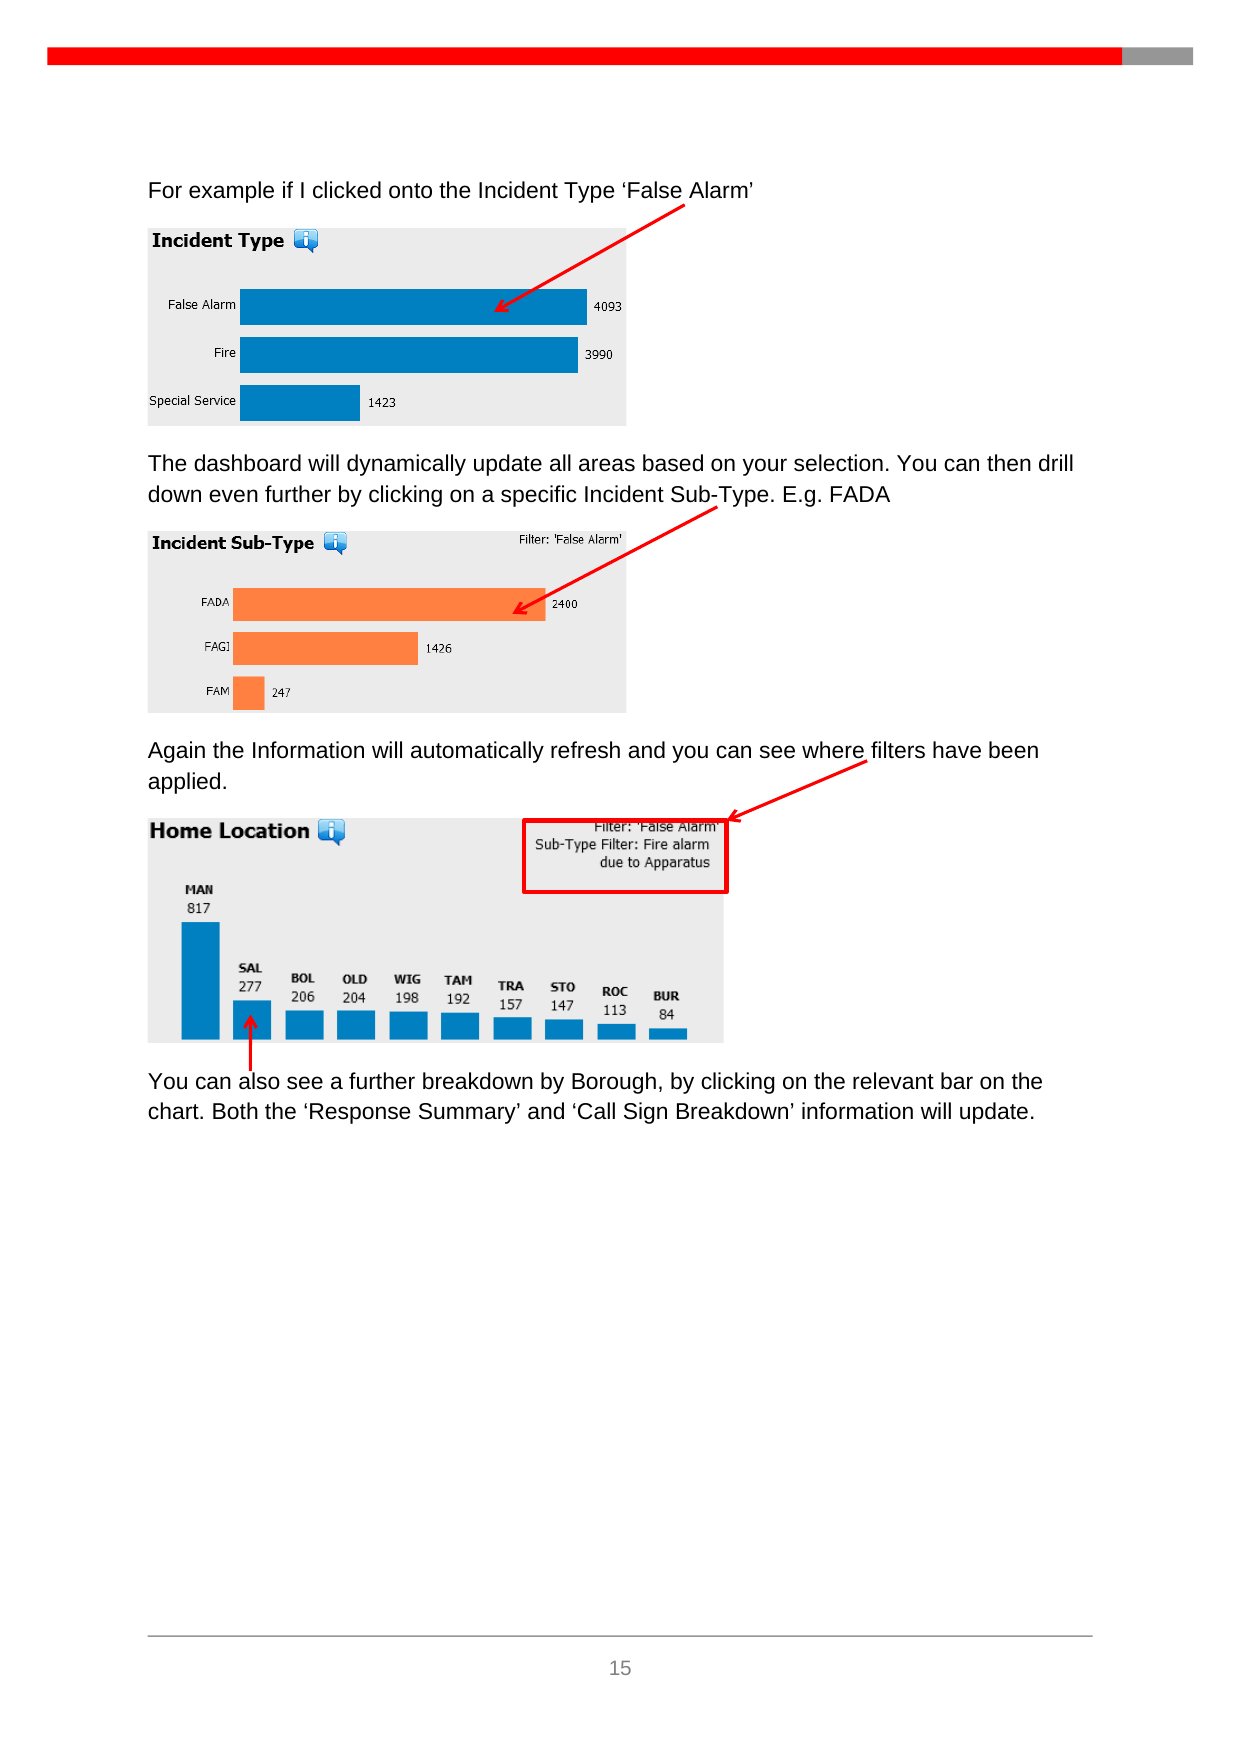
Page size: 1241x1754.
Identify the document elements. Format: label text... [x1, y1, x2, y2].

picture [147, 228, 627, 426]
picture [526, 823, 724, 890]
text You can also see a further breakdown by Borough, by clicking on the relevant bar on the chart. Both the ‘Response Summary’ and ‘Call Sign Breakdown’ information will update. [148, 1068, 1092, 1124]
text For example if I clicked onto the Incident Type ‘False Alarm’ [148, 177, 1092, 203]
text The dashboard will dynamically update all areas based on your selection. You can then drill down even further by clicking on a specific Incident Sub-Type. E.g. FADA [148, 450, 1092, 507]
picture [147, 818, 724, 1043]
picture [147, 531, 627, 713]
text Again the Information will automatically refresh and you can see where filters have been applied. [148, 737, 1092, 794]
